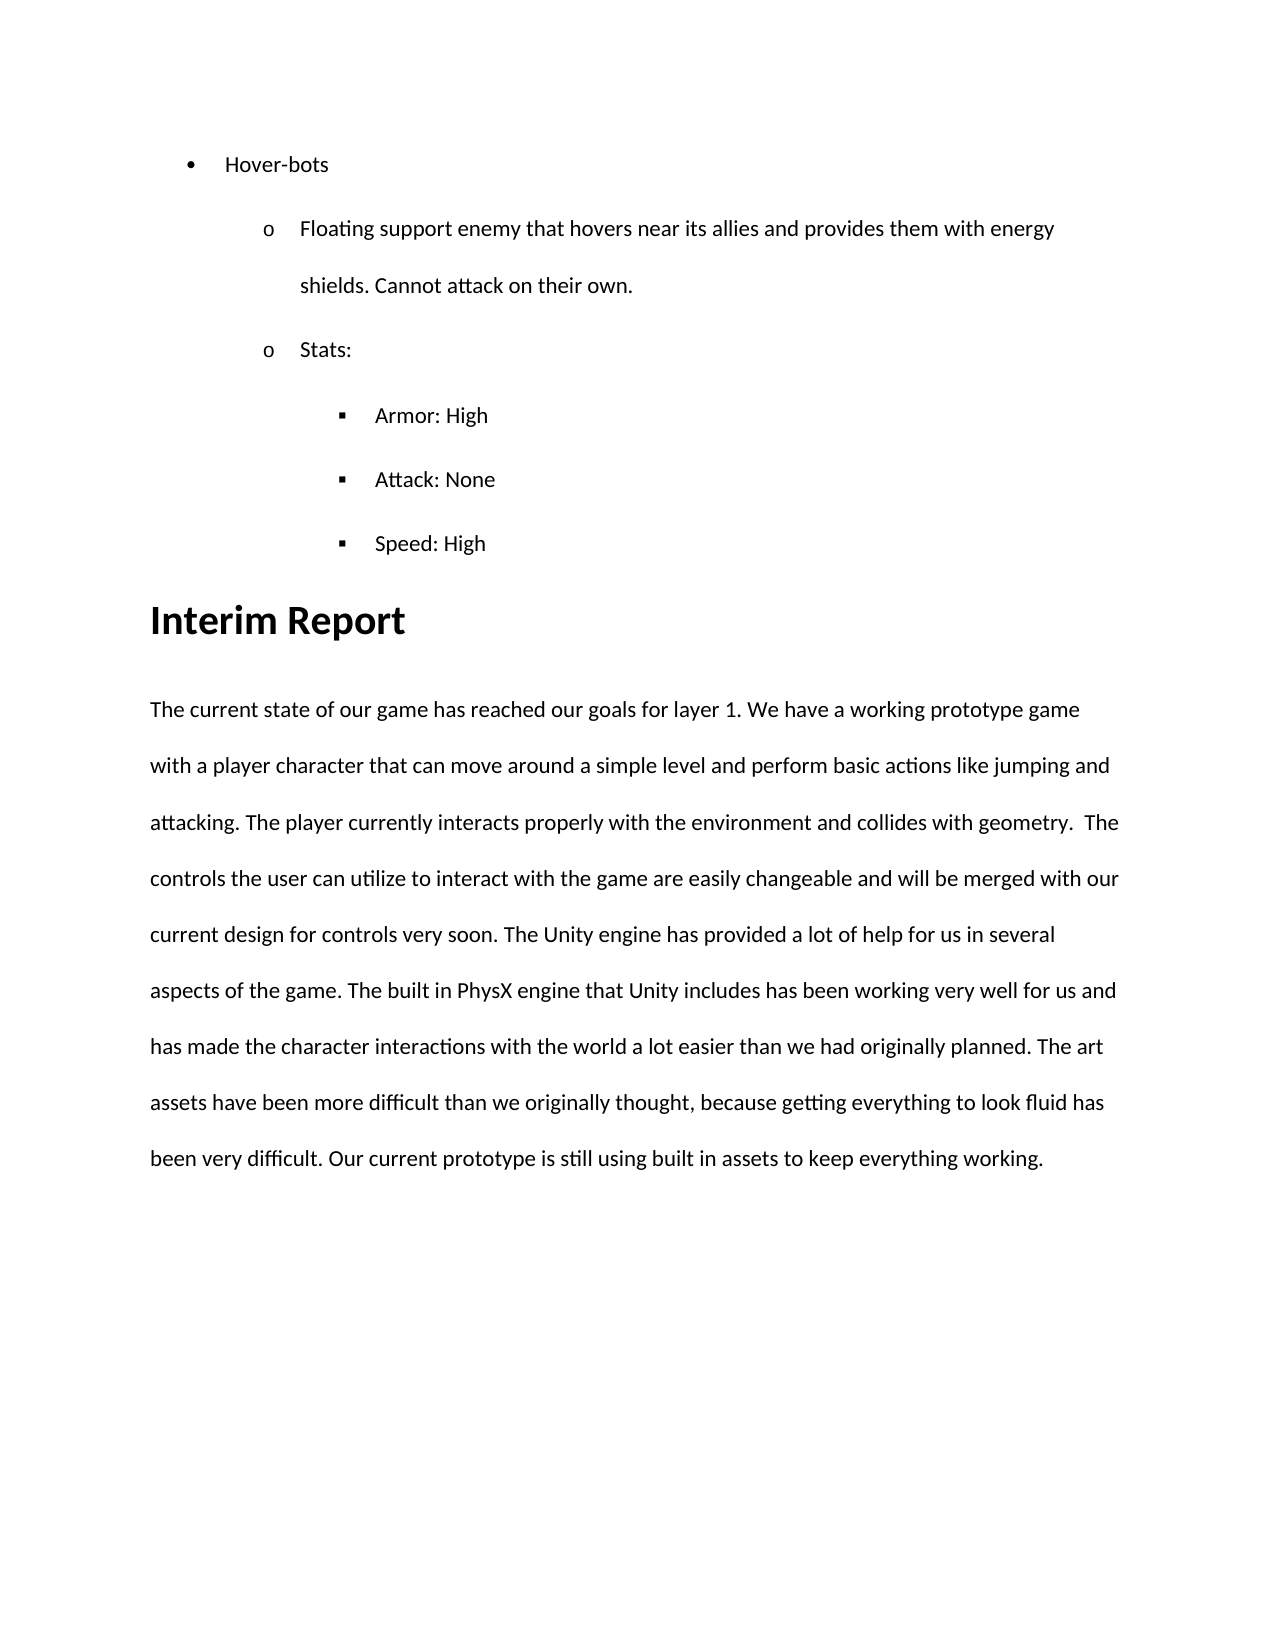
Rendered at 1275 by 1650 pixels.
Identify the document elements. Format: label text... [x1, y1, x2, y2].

list Speed: High [337, 529, 1125, 557]
list Attack: None [337, 465, 1125, 493]
list Armor: High [337, 401, 1125, 429]
list Floating support enemy that hovers near its allies and provides them with energy shields. Cannot attack on their own. [262, 214, 1125, 299]
text Interim Report [150, 594, 1125, 645]
list Hover-bots [187, 150, 1125, 178]
text The current state of our game has reached our goals for layer 1. We have a working prototype game with a player character that can move around a simple level and perform basic actions like jumping and attacking. The player currently interacts properly with the environment and collides with geometry. The controls the user can utilize to interact with the game are easily changeable and will be merged with our current design for controls very soon. The Unity engine has provided a lot of help for us in several aspects of the game. The built in PhysX engine that Unity includes has been working very well for us and has made the character interactions with the world a lot easier than we had originally planned. The art assets have been more difficult than we originally thought, because getting everything to look fluid has been very difficult. Our current prototype is still using built in assets to keep everything working. [150, 696, 1125, 1172]
list Stats: [262, 335, 1125, 364]
